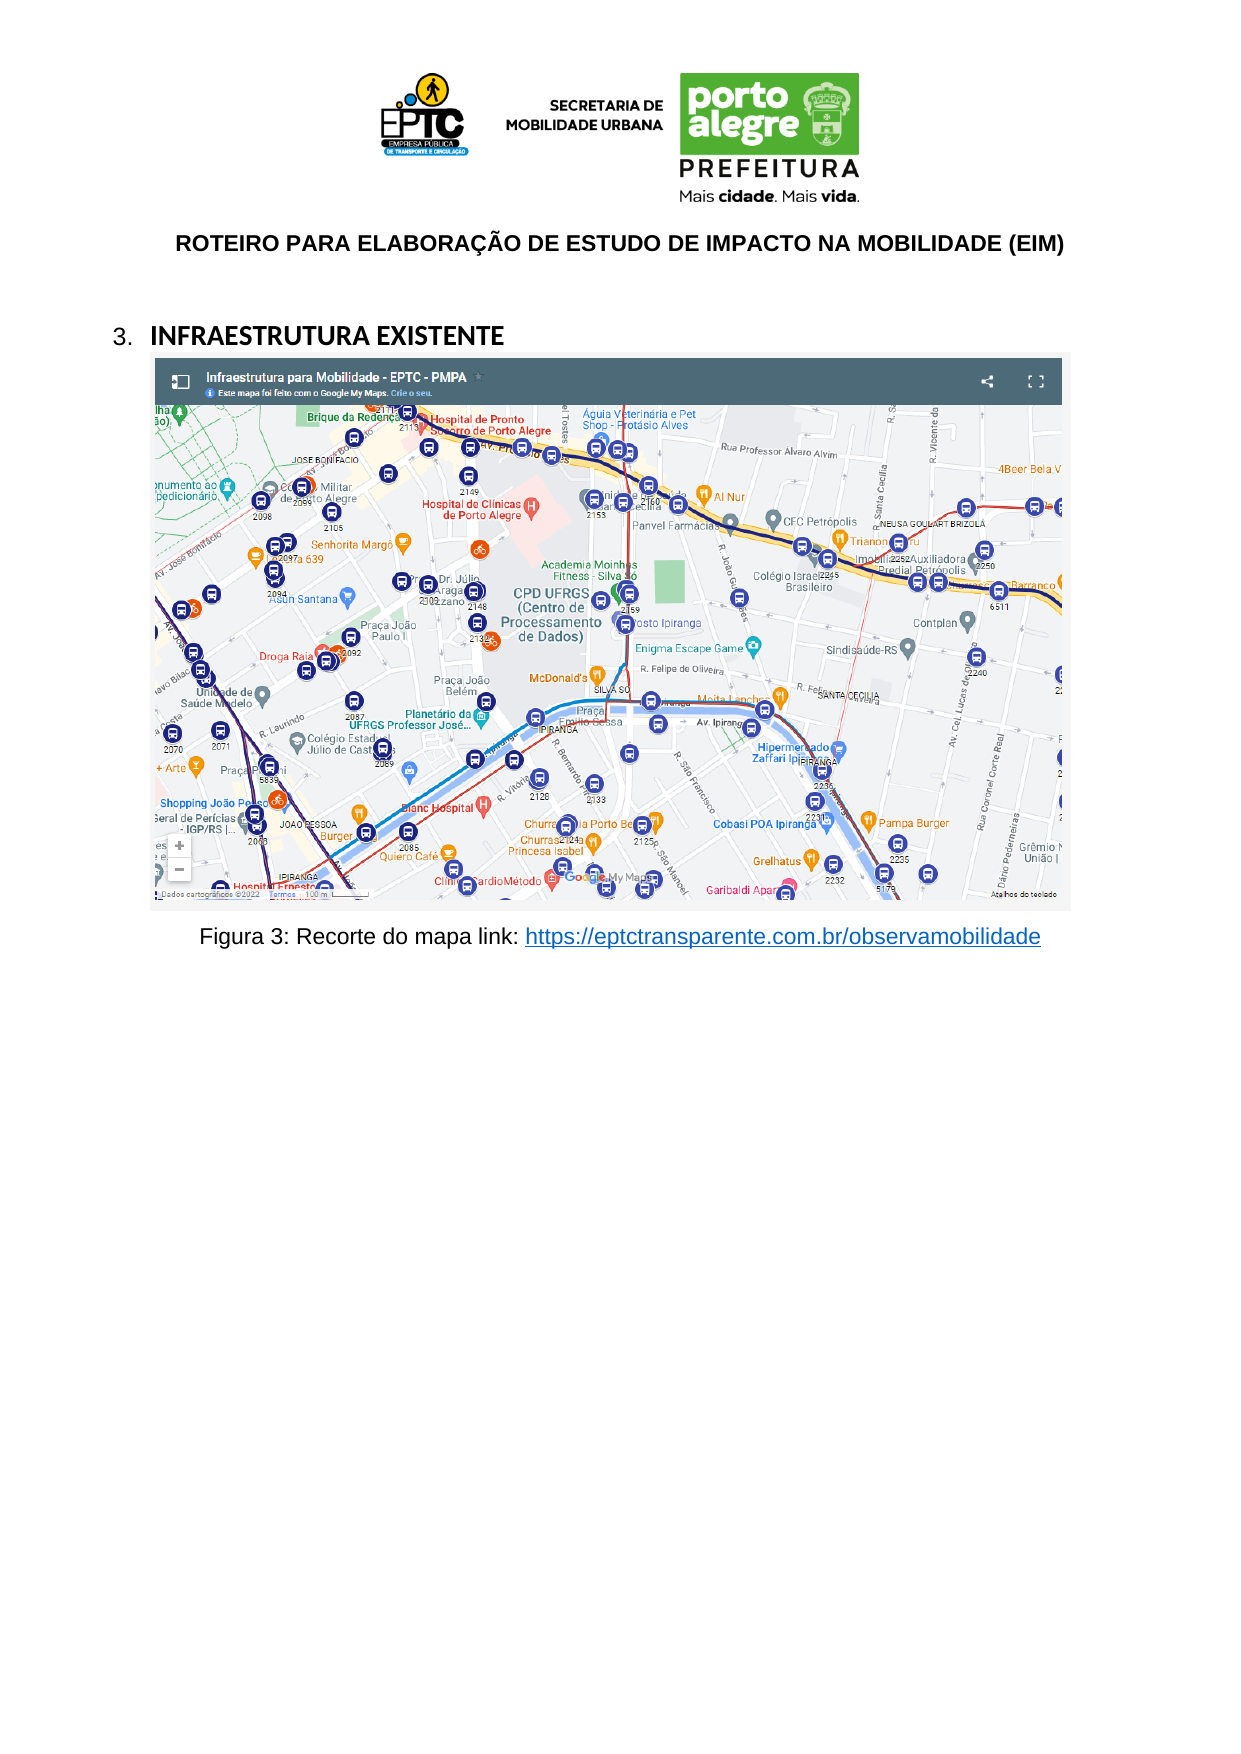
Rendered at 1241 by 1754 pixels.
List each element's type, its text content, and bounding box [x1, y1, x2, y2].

picture [381, 73, 859, 202]
text Figura 3: Recorte do mapa link: https://eptctransparente.com.br/observamobilidade [75, 923, 1165, 949]
picture [150, 352, 1071, 911]
list INFRAESTRUTURA EXISTENTE [112, 317, 1165, 353]
